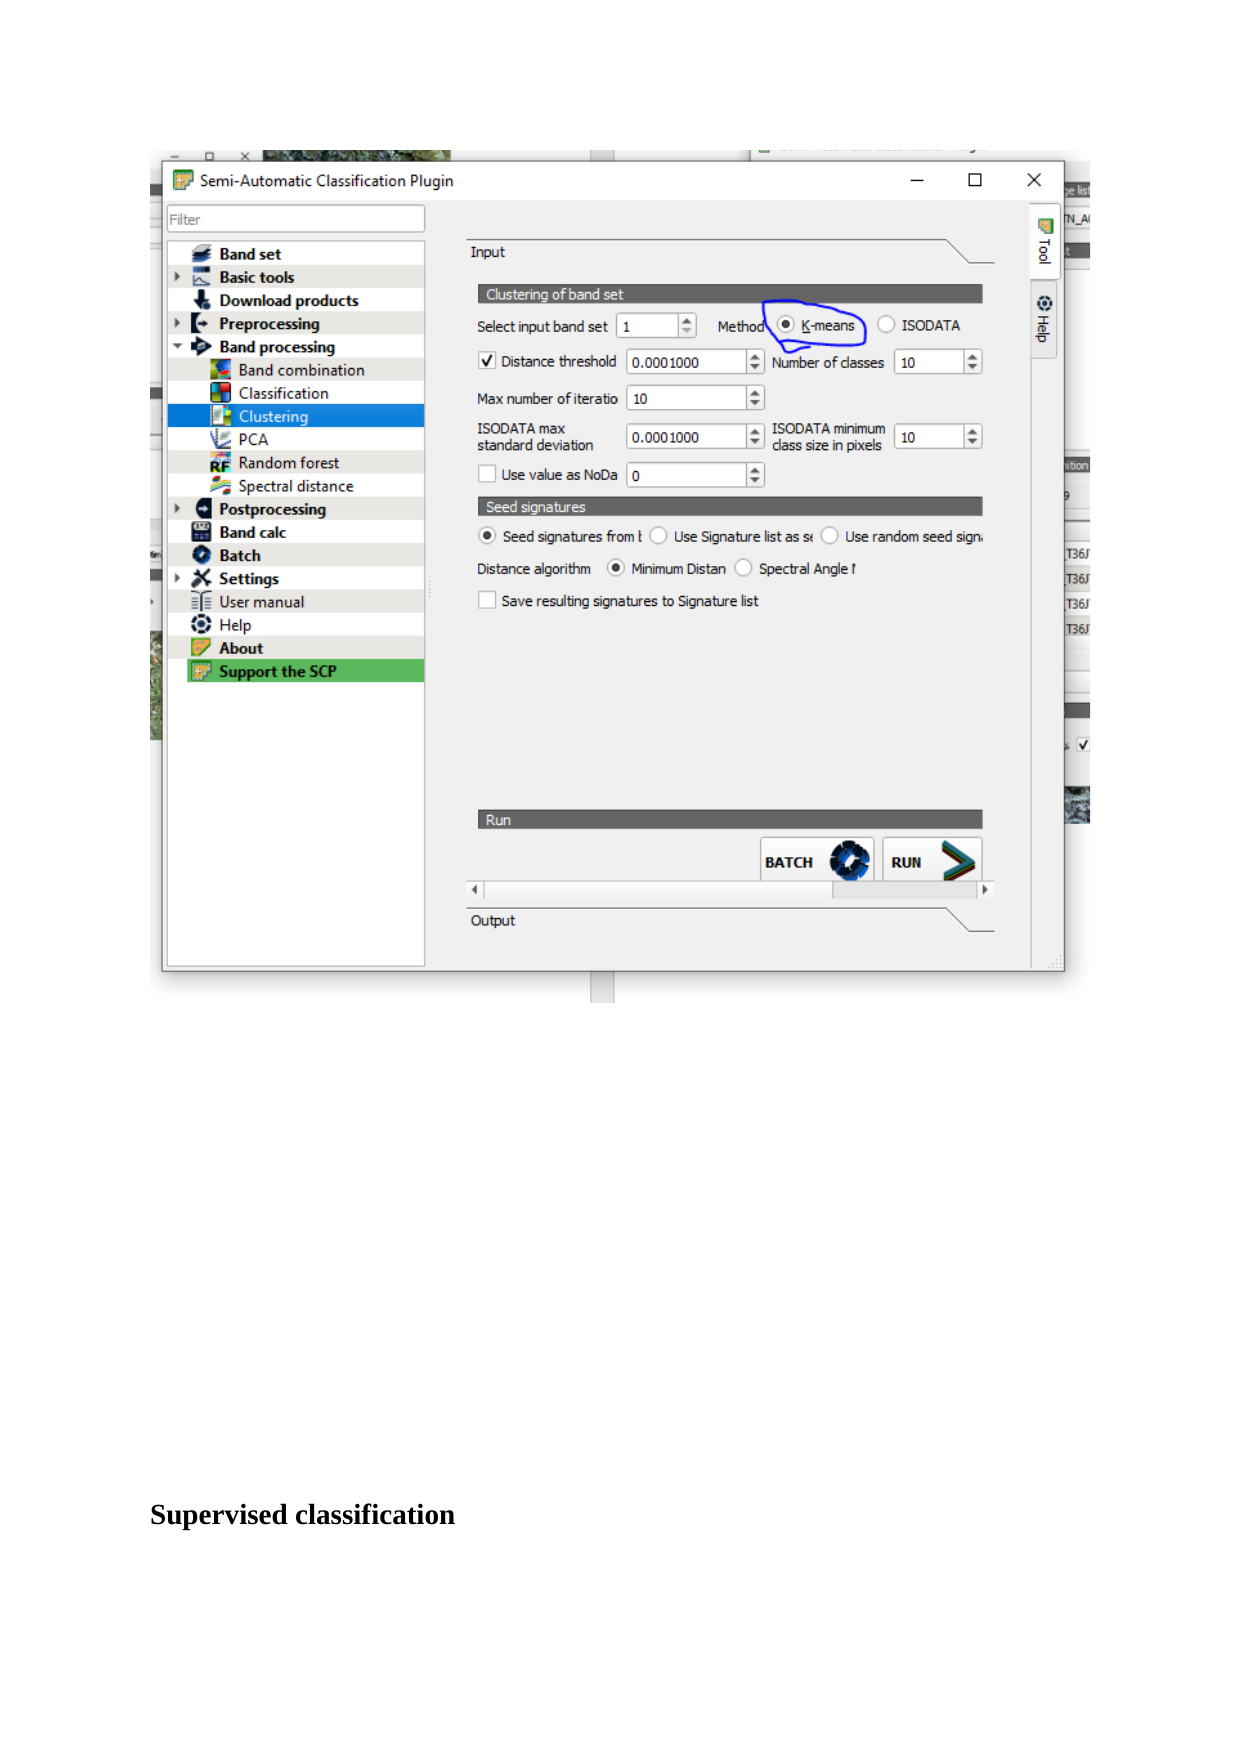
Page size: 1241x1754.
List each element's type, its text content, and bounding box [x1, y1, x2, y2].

picture [150, 150, 1091, 1003]
text Supervised classification [150, 1497, 1090, 1530]
